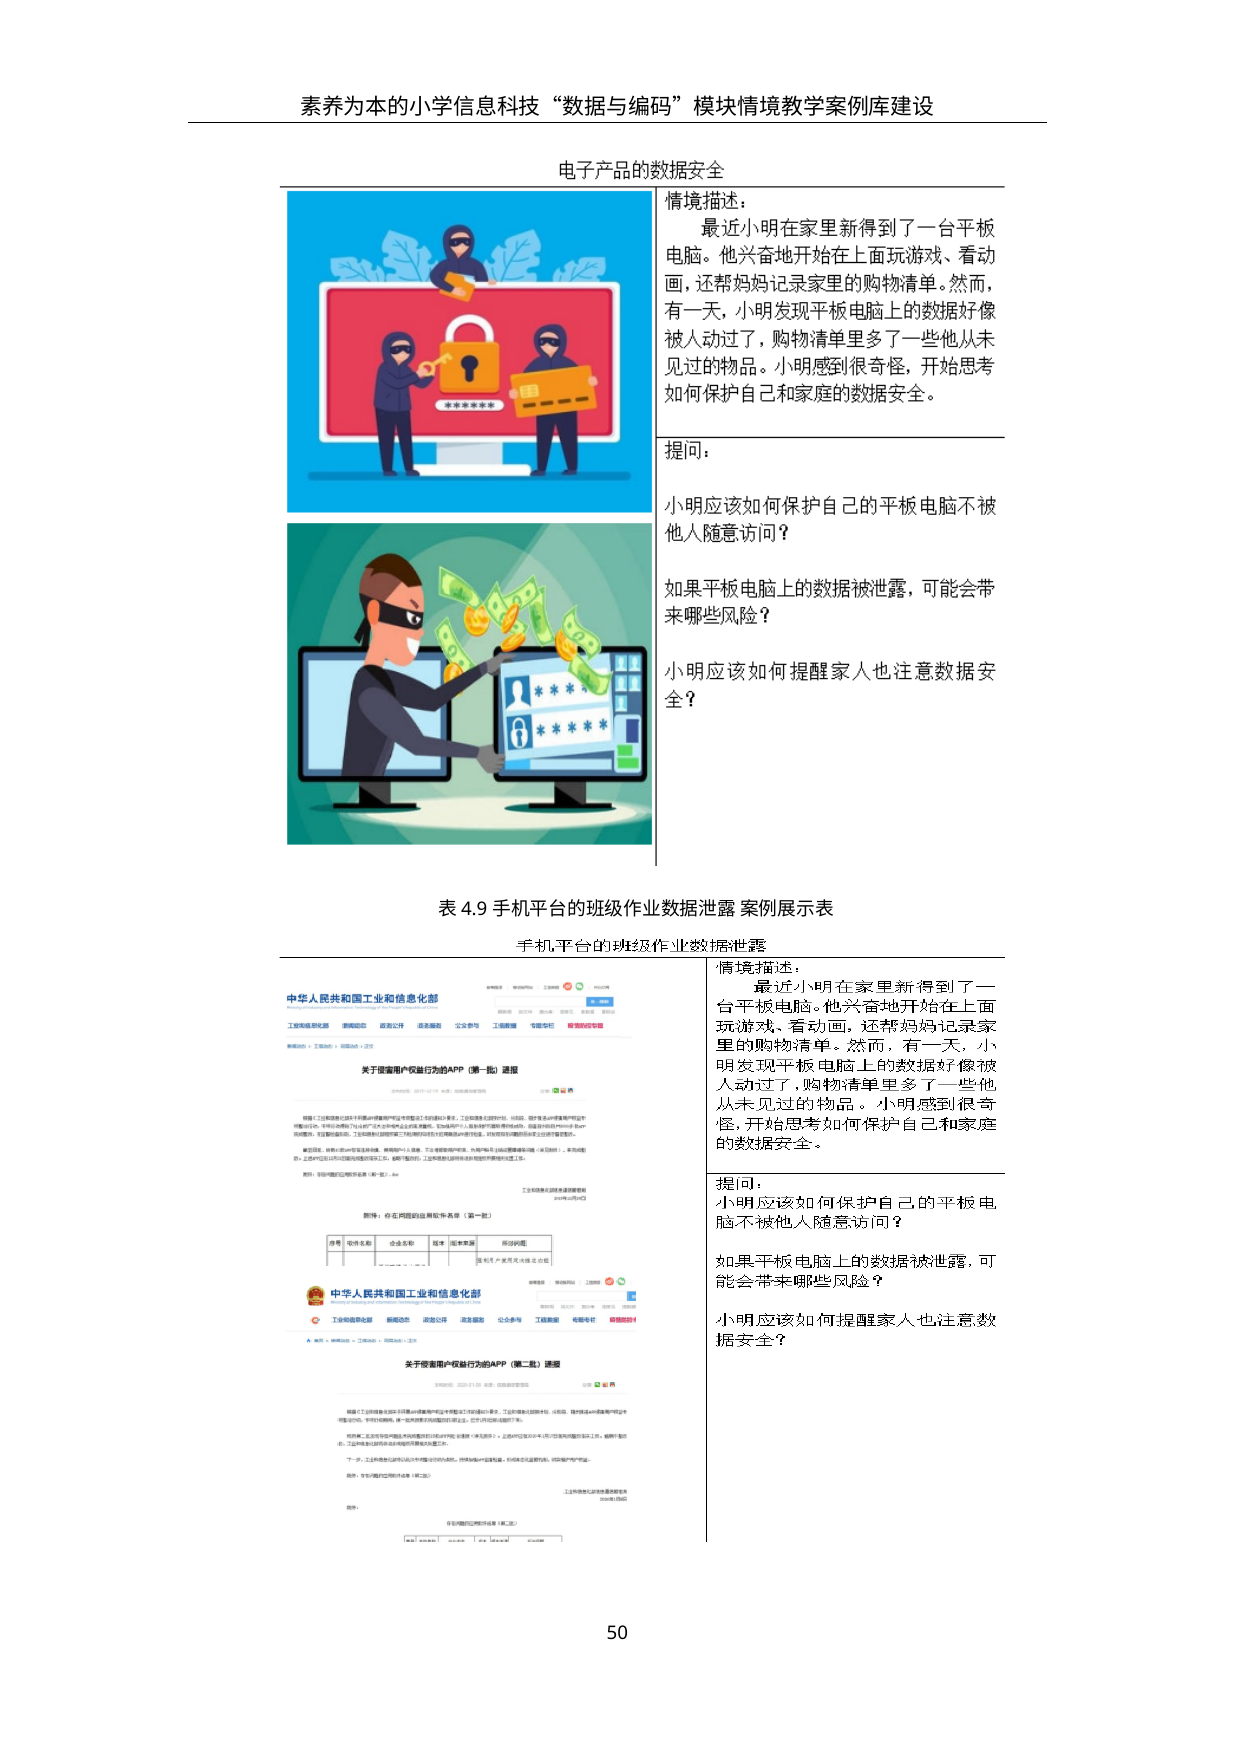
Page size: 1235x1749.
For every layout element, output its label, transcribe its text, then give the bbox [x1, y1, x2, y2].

picture [279, 159, 1005, 866]
text 表4.9 手机平台的班级作业数据泄露 案例展示表 [187, 891, 1047, 923]
picture [279, 937, 1005, 1542]
